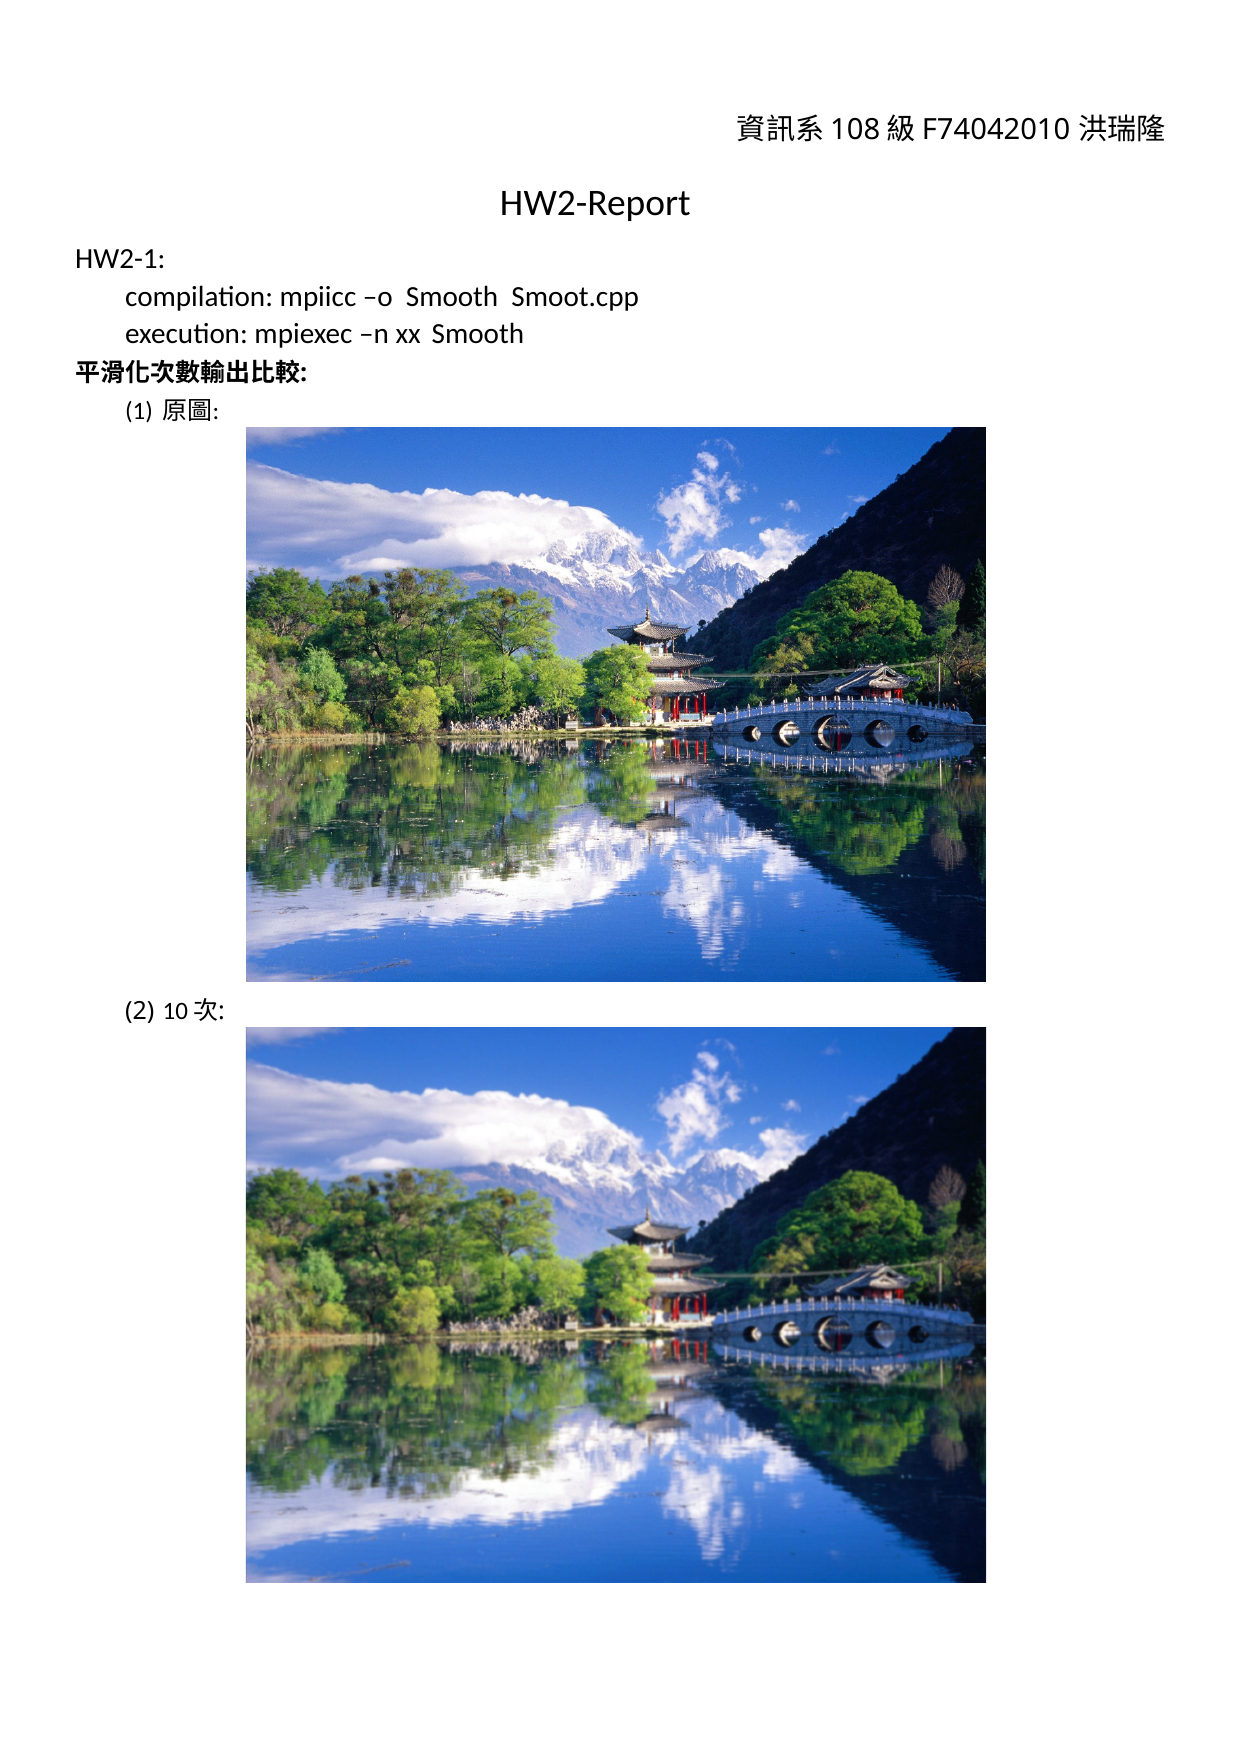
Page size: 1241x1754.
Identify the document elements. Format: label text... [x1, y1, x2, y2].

text HW2-Report [75, 164, 1107, 239]
picture [246, 427, 986, 982]
list 原圖: [125, 389, 1107, 427]
picture [245, 1027, 987, 1583]
text 資訊系108級 F74042010 洪瑞隆 [425, 89, 1165, 164]
text execution: mpiexec –n xx Smooth [75, 314, 1107, 352]
list 10次: [125, 989, 1107, 1027]
text compilation: mpiicc –o Smooth Smoot.cpp [75, 277, 1107, 314]
text HW2-1: [75, 239, 1107, 277]
text 平滑化次數輸出比較: [75, 352, 1107, 389]
